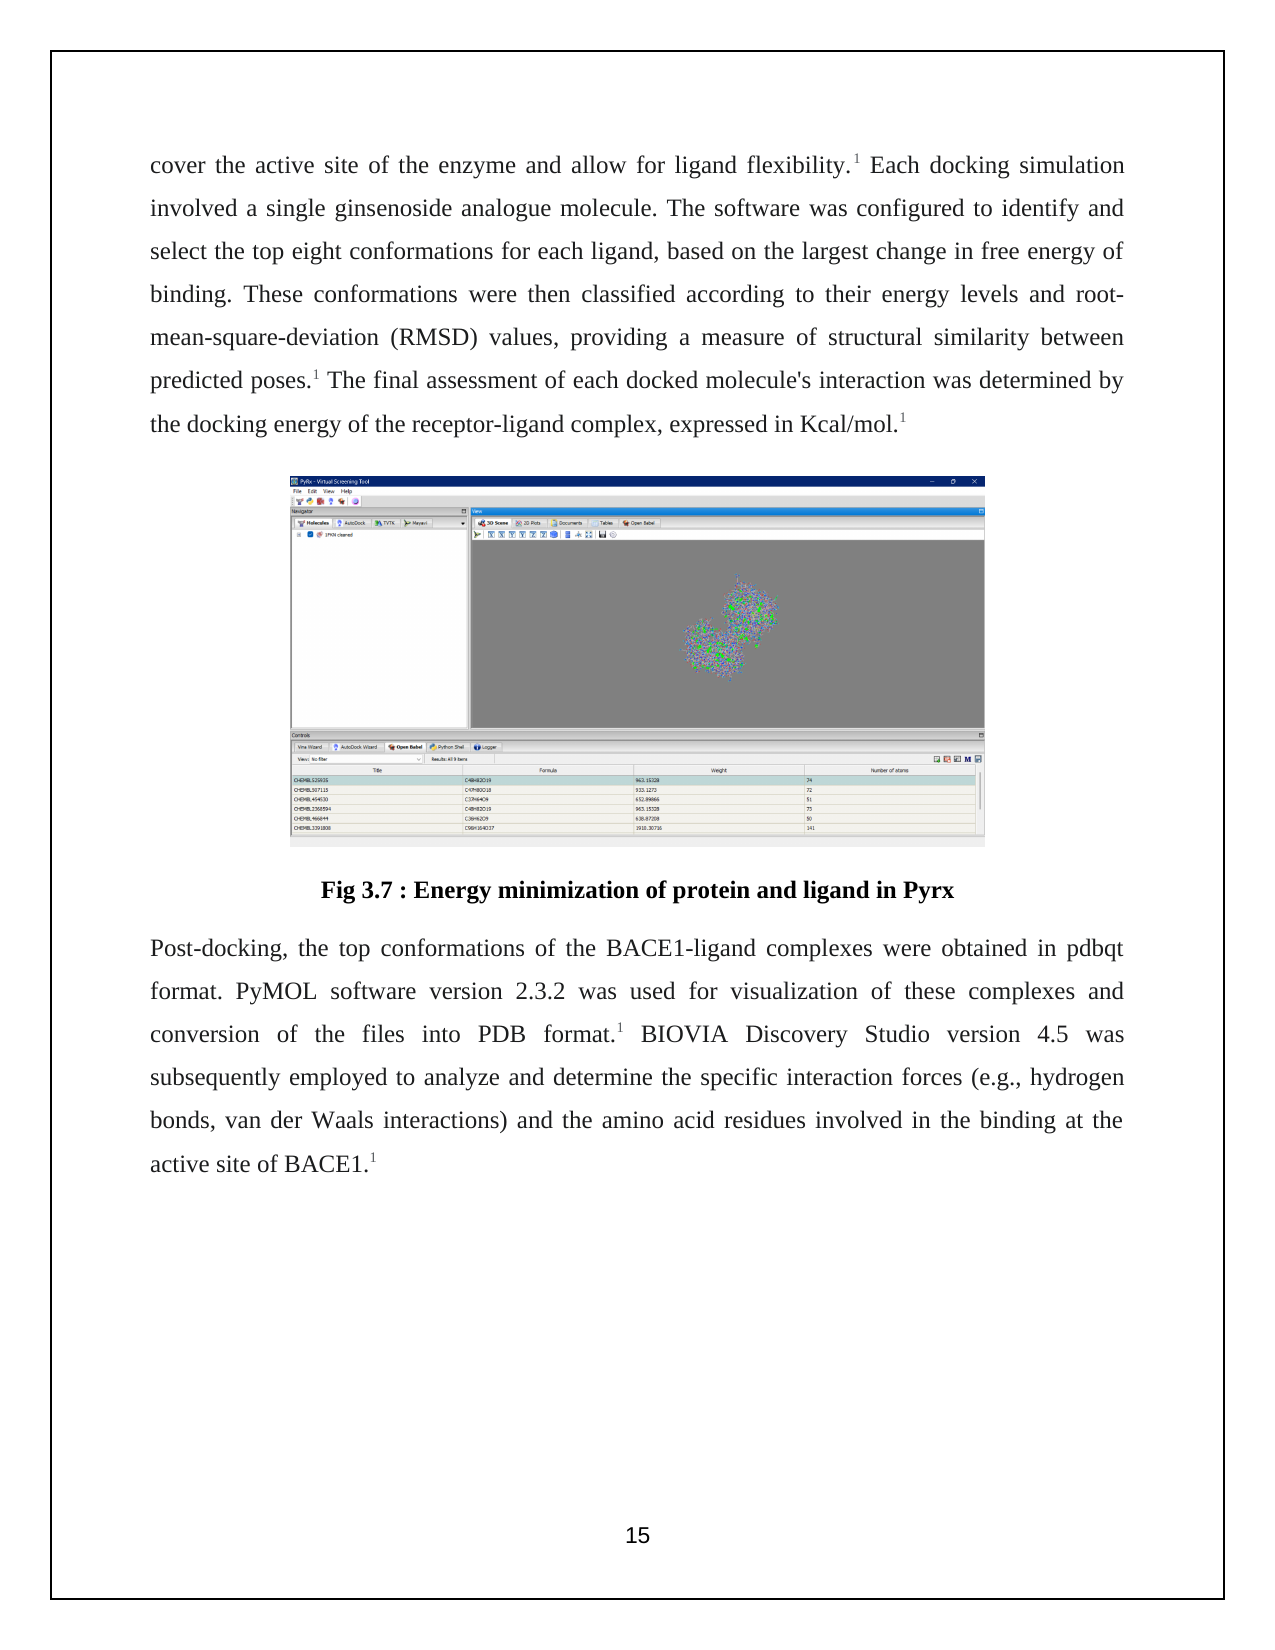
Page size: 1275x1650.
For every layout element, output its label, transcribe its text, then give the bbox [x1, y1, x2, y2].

text Post-docking, the top conformations of the BACE1-ligand complexes were obtained in pdbqt format. PyMOL software version 2.3.2 was used for visualization of these complexes and conversion of the files into PDB format.1 BIOVIA Discovery Studio version 4.5 was subsequently employed to analyze and determine the specific interaction forces (e.g., hydrogen bonds, van der Waals interactions) and the amino acid residues involved in the binding at the active site of BACE1.1 [150, 933, 1125, 1177]
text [150, 150, 1125, 437]
text Fig 3.7 : Energy minimization of protein and ligand in Pyrx [150, 875, 1125, 904]
picture [290, 476, 985, 847]
